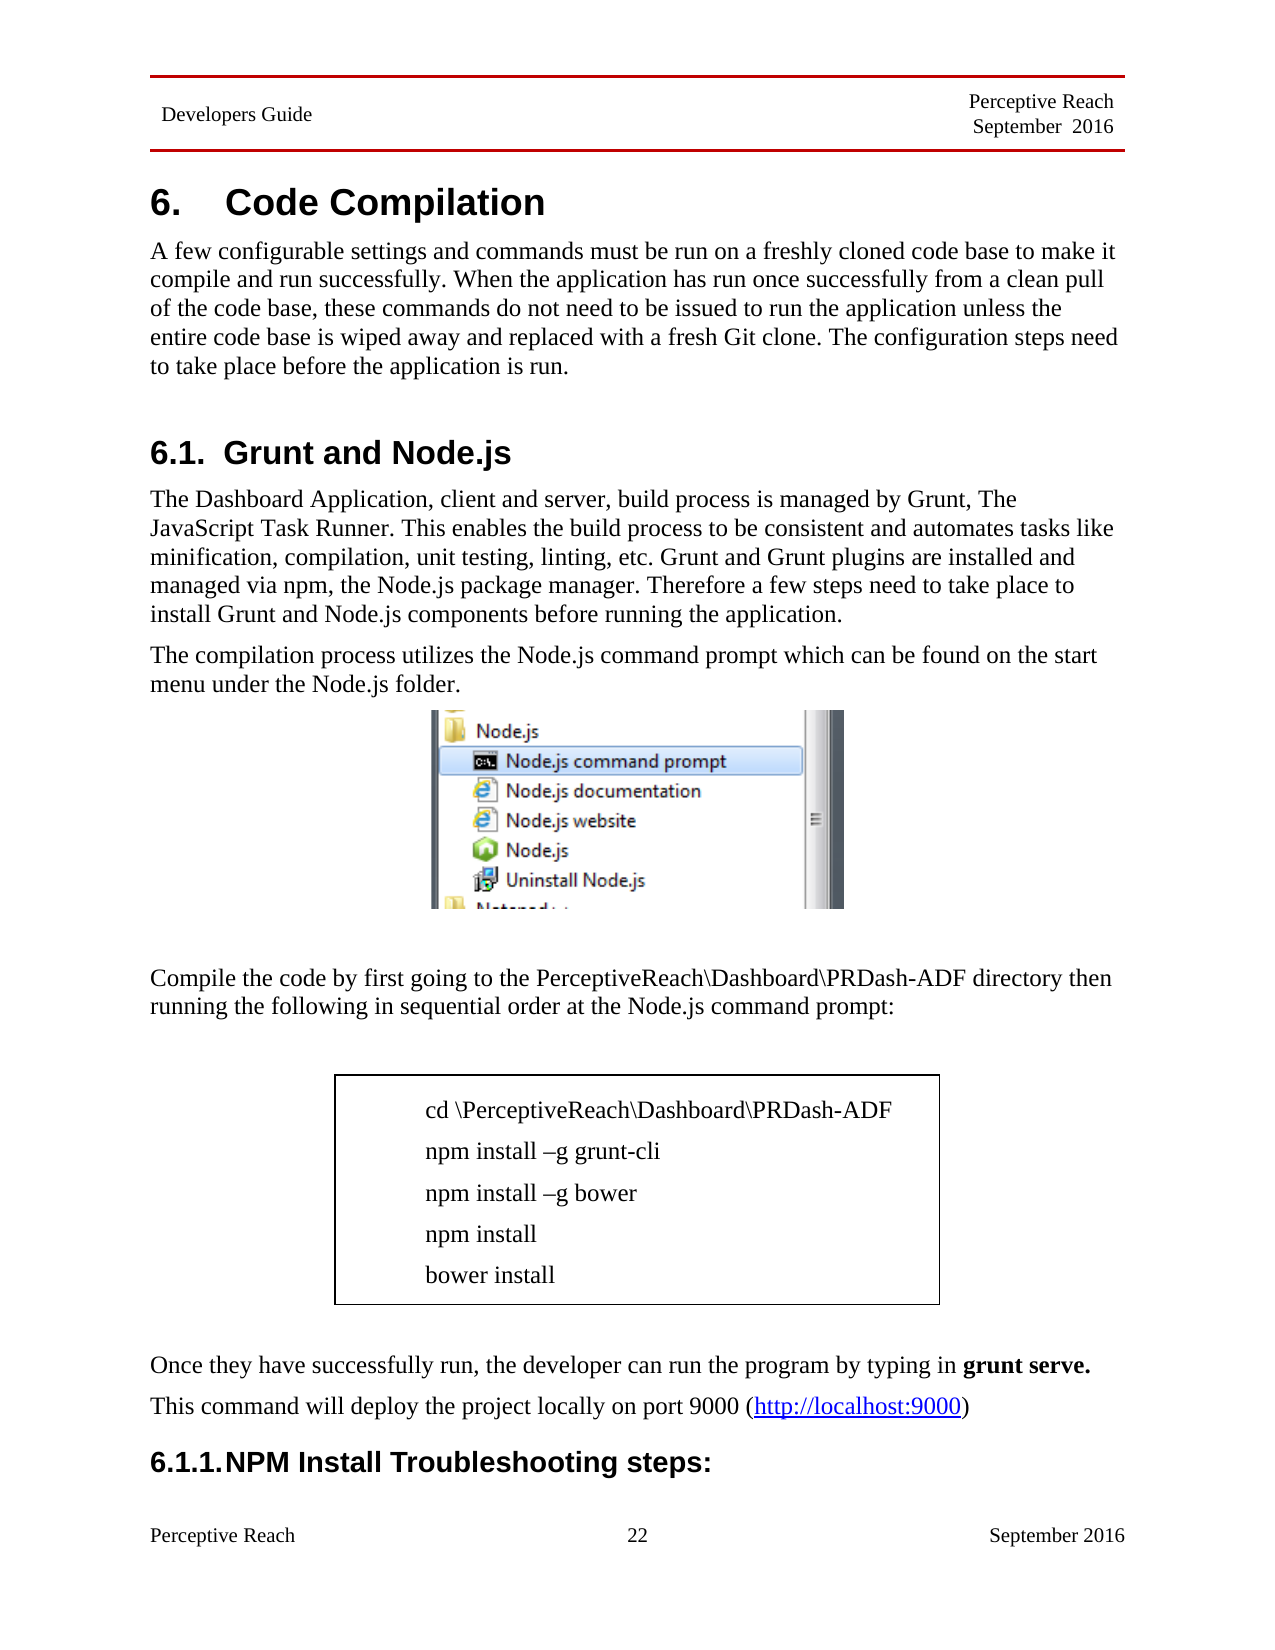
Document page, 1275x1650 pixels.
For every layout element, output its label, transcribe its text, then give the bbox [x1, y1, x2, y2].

subtitle Code Compilation [150, 180, 1125, 223]
text The Dashboard Application, client and server, build process is managed by Grunt, The JavaScript Task Runner. This enables the build process to be consistent and automates tasks like minification, compilation, unit testing, linting, etc. Grunt and Grunt plugins are installed and managed via npm, the Node.js package manager. Therefore a few steps need to take place to install Grunt and Node.js components before running the application. [150, 484, 1125, 628]
subtitle NPM Install Troubleshooting steps: [150, 1445, 1125, 1479]
text The compilation process utilizes the Node.js command prompt which can be found on the start menu under the Node.js folder. [150, 640, 1125, 698]
text Compile the code by first going to the PerceptiveReach\Dashboard\PRDash-ADF directory then running the following in sequential order at the Node.js command prompt: [150, 963, 1125, 1049]
text Once they have successfully run, the developer can run the program by typing in grunt serve. [150, 1350, 1125, 1379]
text This command will deploy the project locally on port 9000 (http://localhost:9000) [150, 1391, 1125, 1420]
subtitle Grunt and Node.js [150, 433, 1125, 472]
picture [431, 710, 844, 909]
text A few configurable settings and commands must be run on a freshly cloned code base to make it compile and run successfully. When the application has run once successfully from a clean pull of the code base, these commands do not need to be issued to run the application unless the entire code base is wiped away and replaced with a fresh Git clone. The configuration steps need to take place before the application is run. [150, 236, 1125, 379]
